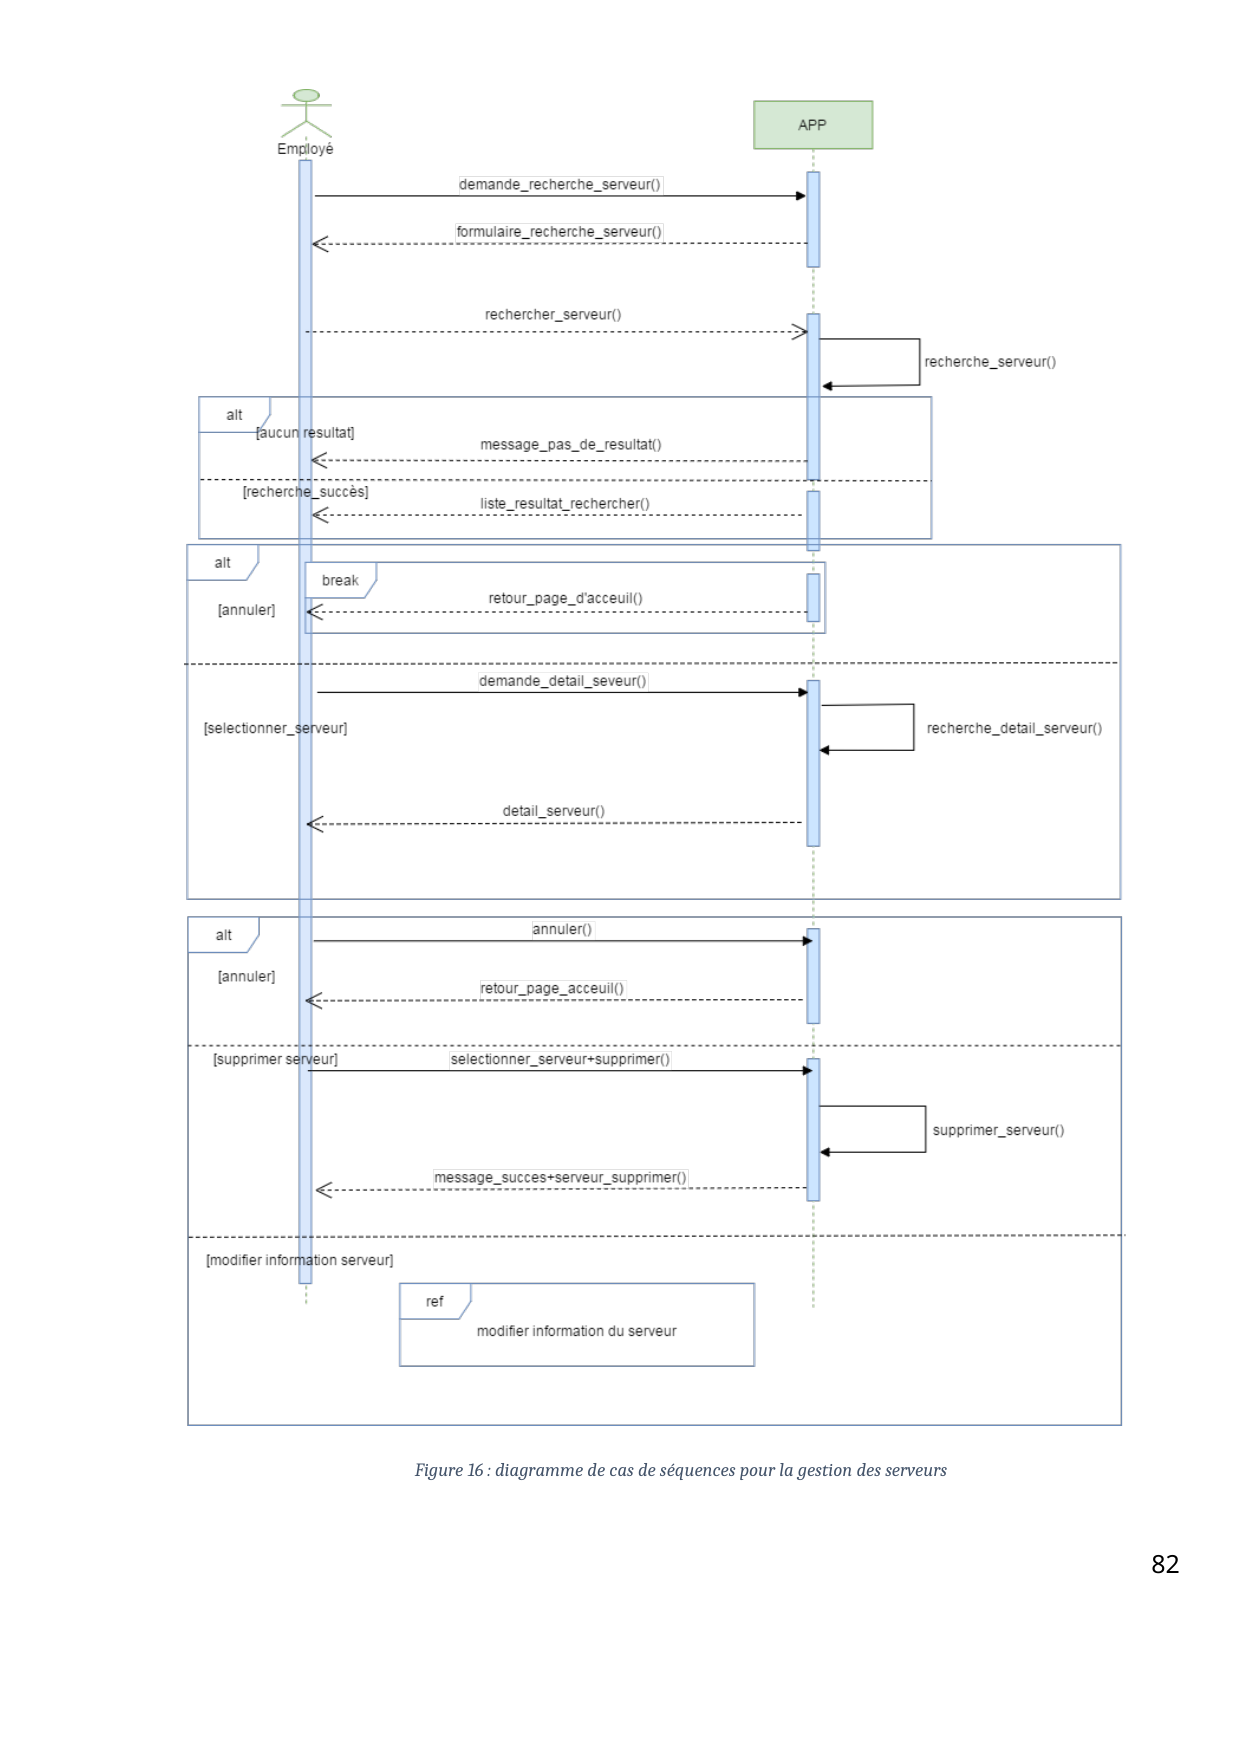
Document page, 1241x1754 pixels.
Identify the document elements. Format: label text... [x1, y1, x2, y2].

picture [184, 89, 1128, 1426]
text Figure 16 : diagramme de cas de séquences pour la gestion des serveurs [184, 1459, 1180, 1481]
